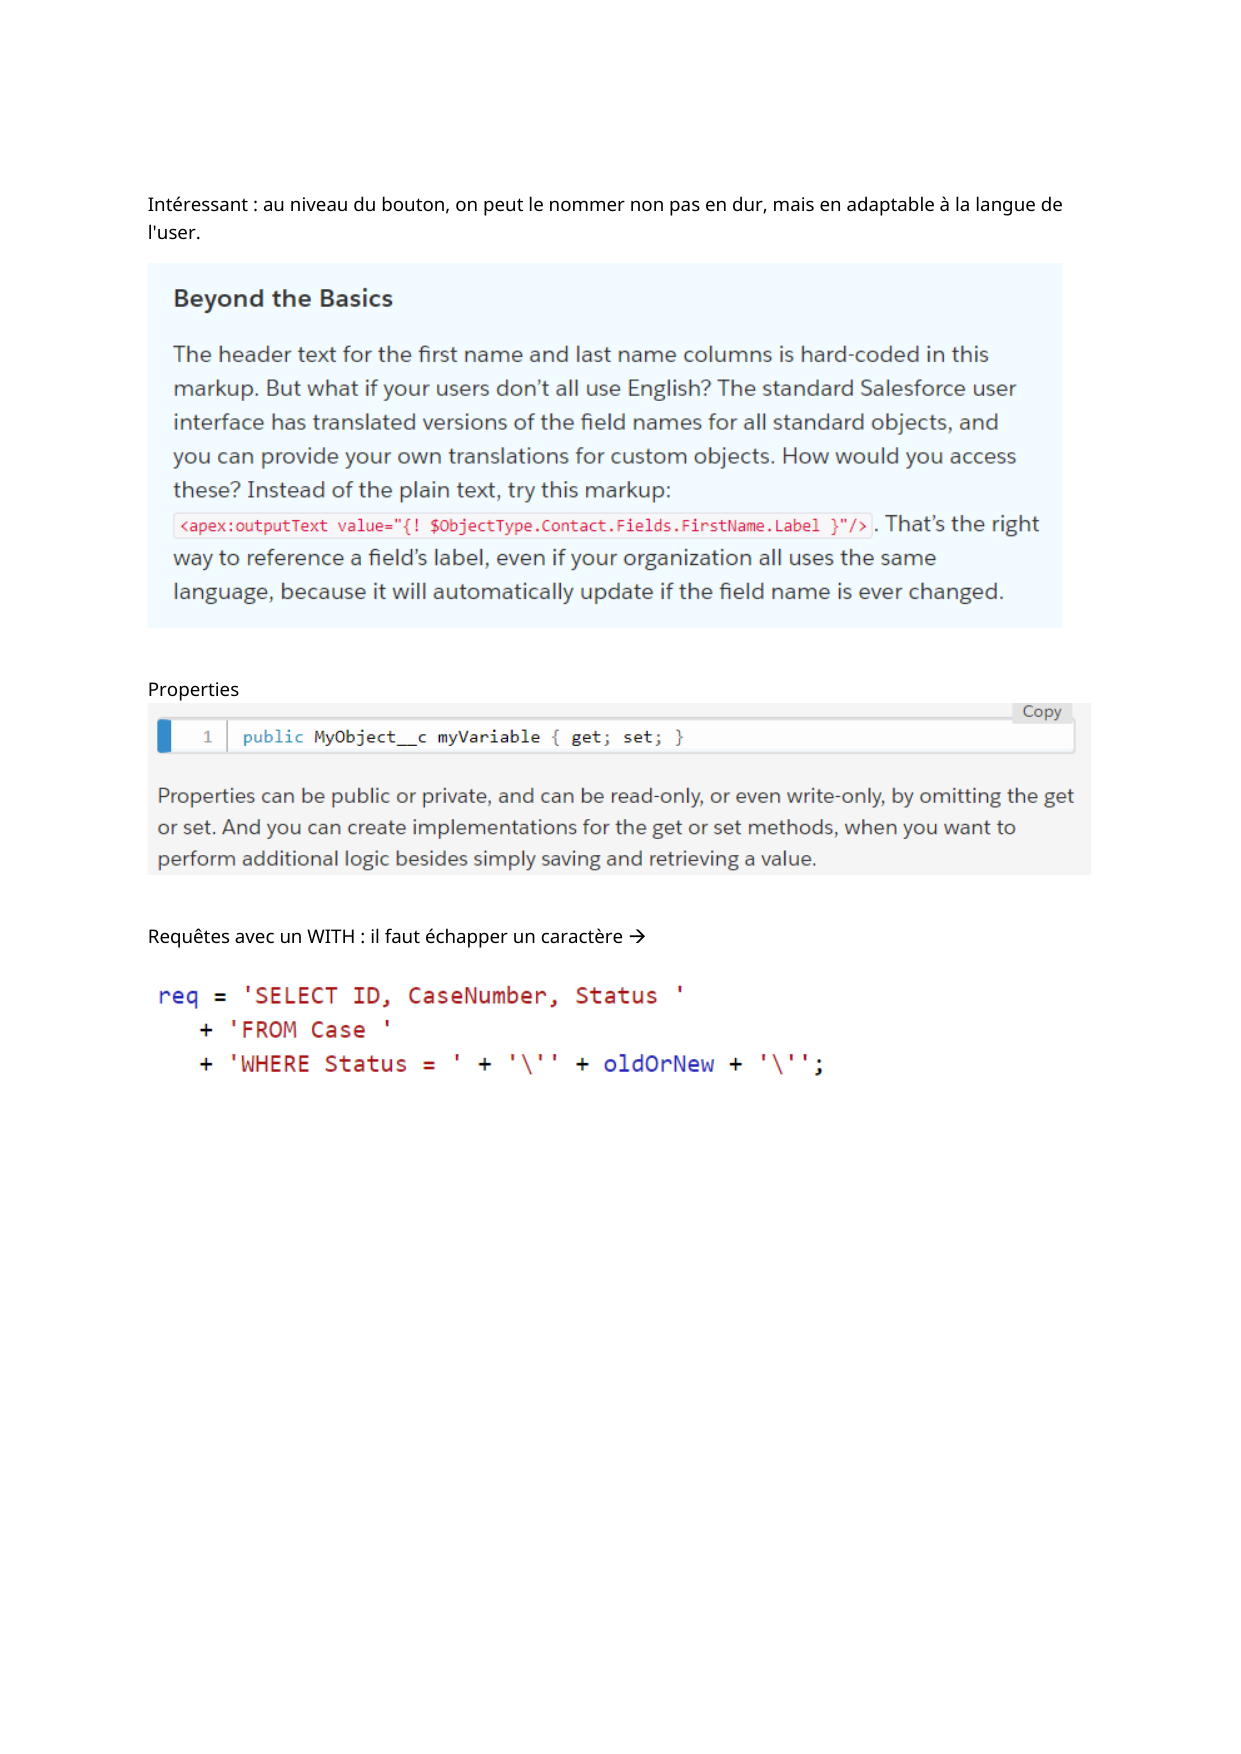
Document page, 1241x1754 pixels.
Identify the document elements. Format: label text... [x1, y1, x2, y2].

text Intéressant : au niveau du bouton, on peut le nommer non pas en dur, mais en adaptable à la langue de l'user. [148, 192, 1093, 245]
picture [147, 263, 1063, 628]
picture [147, 968, 859, 1101]
text Requêtes avec un WITH : il faut échapper un caractère [148, 924, 1093, 949]
picture [147, 703, 1092, 875]
